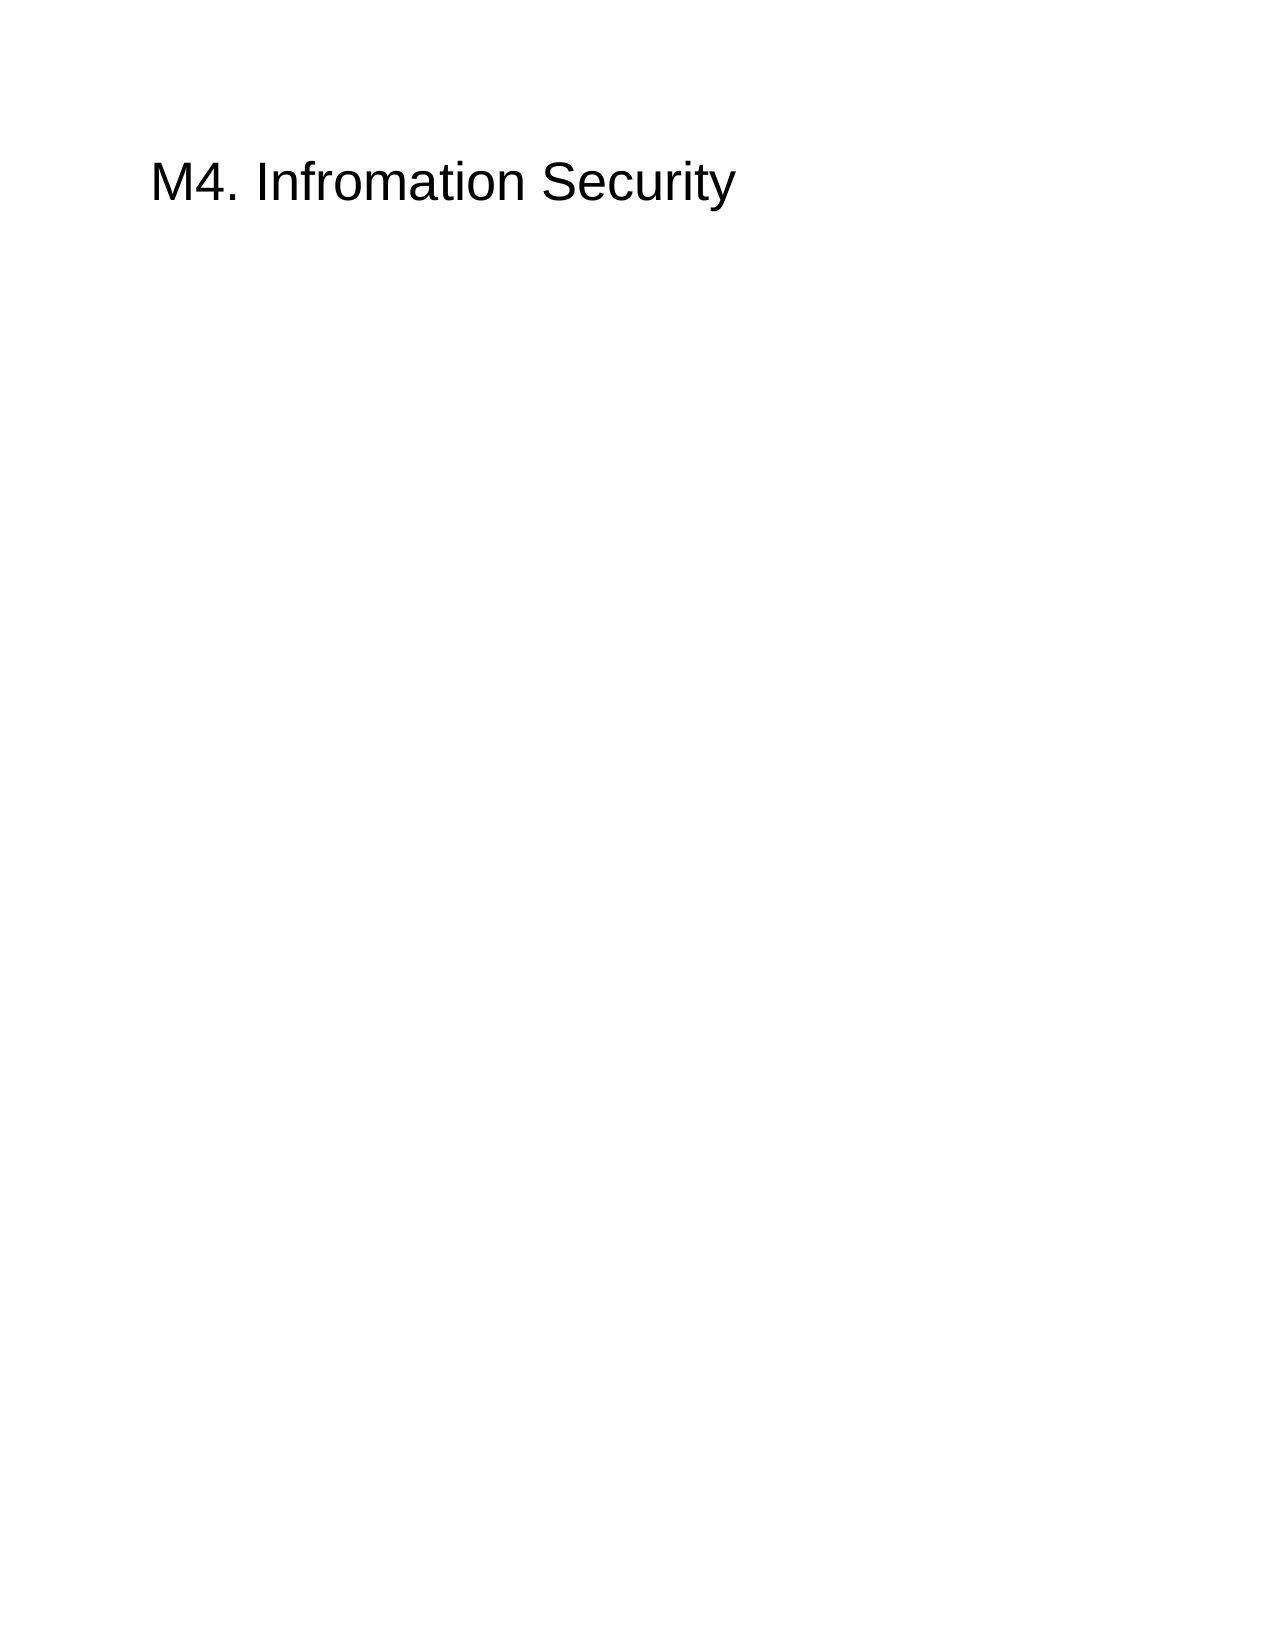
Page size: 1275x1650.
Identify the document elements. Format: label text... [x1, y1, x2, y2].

title M4. Infromation Security [150, 150, 1125, 212]
